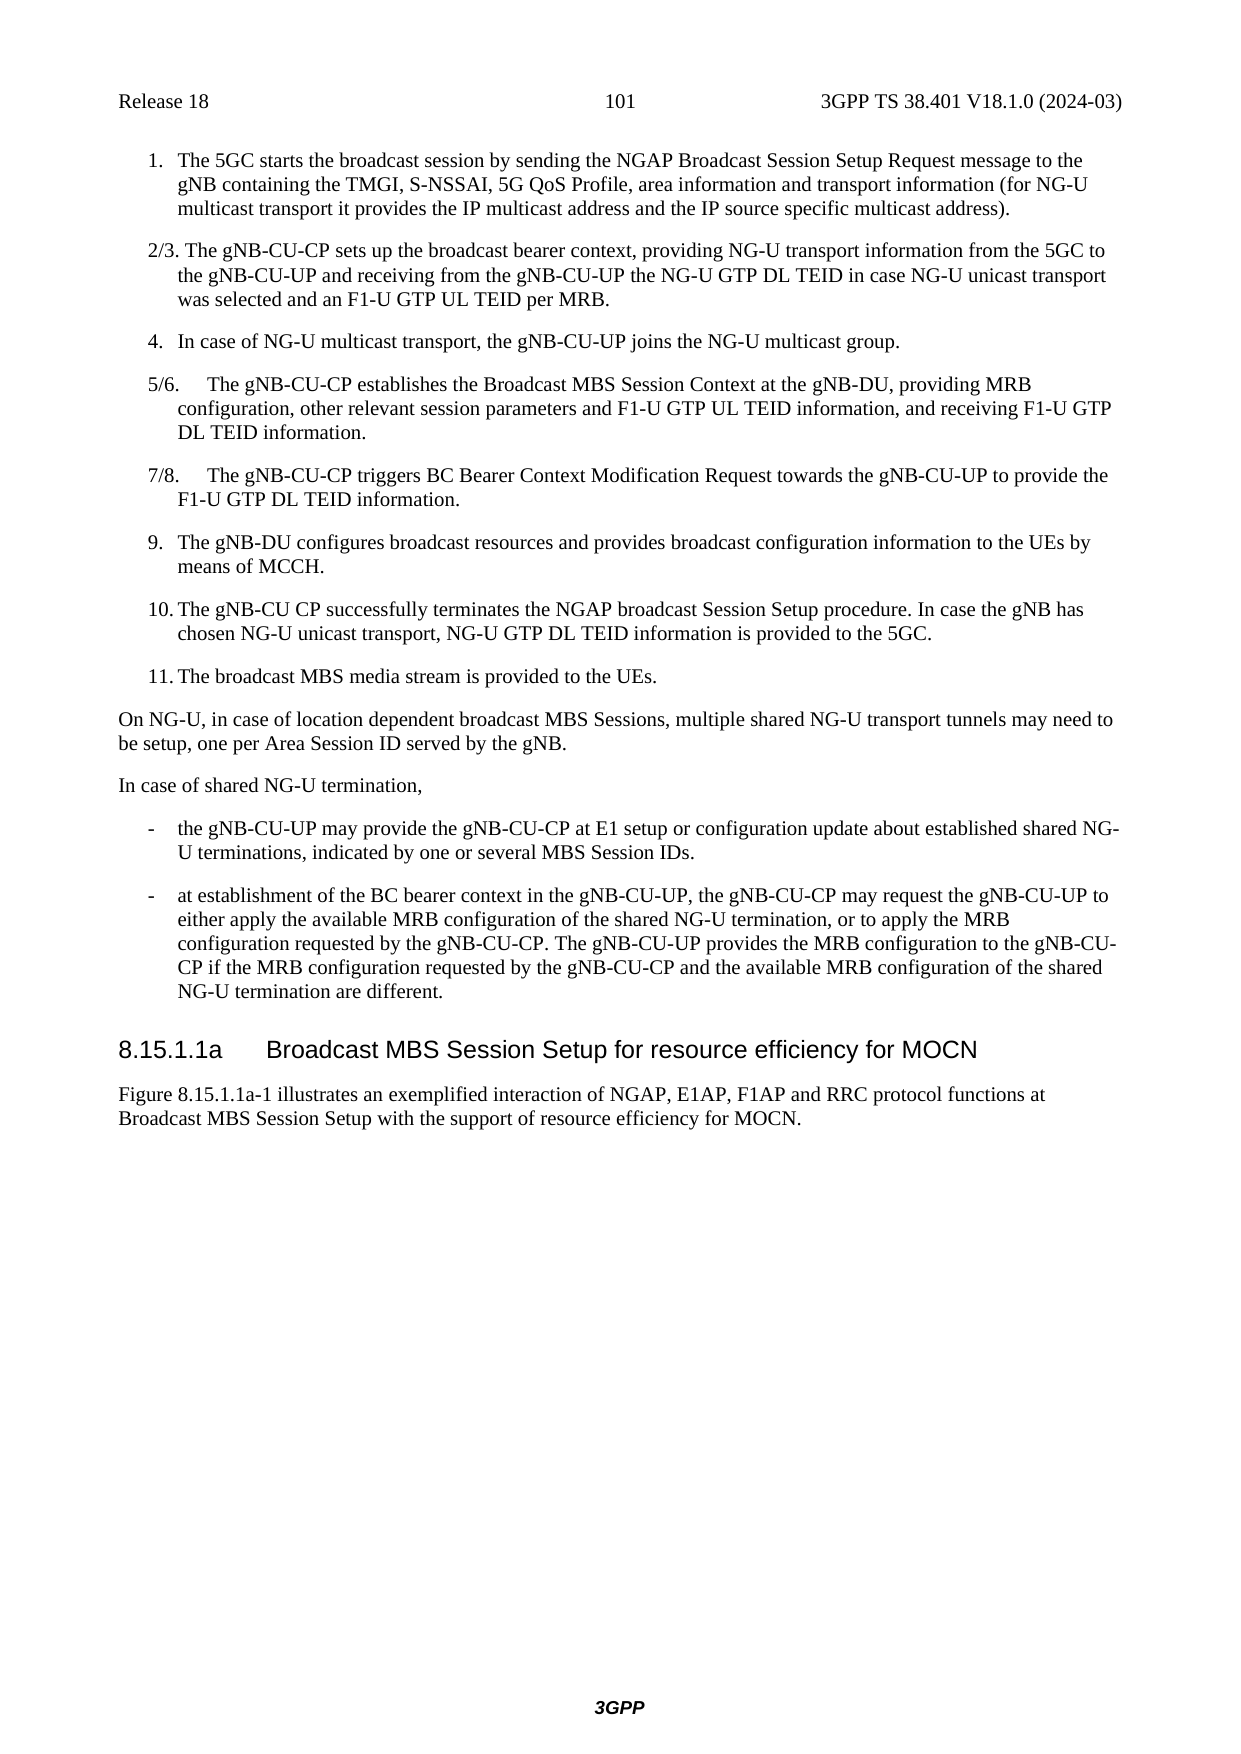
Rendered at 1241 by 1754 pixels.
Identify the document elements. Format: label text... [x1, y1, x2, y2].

text 9. The gNB-DU configures broadcast resources and provides broadcast configuration information to the UEs by means of MCCH. [148, 530, 1122, 578]
text 7/8. The gNB-CU-CP triggers BC Bearer Context Modification Request towards the gNB-CU-UP to provide the F1-U GTP DL TEID information. [148, 463, 1122, 511]
text 11. The broadcast MBS media stream is provided to the UEs. [148, 664, 1122, 688]
text In case of shared NG-U termination, [118, 773, 1122, 797]
subtitle 8.15.1.1a Broadcast MBS Session Setup for resource efficiency for MOCN [118, 1035, 1122, 1063]
text 10. The gNB-CU CP successfully terminates the NGAP broadcast Session Setup procedure. In case the gNB has chosen NG-U unicast transport, NG-U GTP DL TEID information is provided to the 5GC. [148, 597, 1122, 645]
text 4. In case of NG-U multicast transport, the gNB-CU-UP joins the NG-U multicast group. [148, 329, 1122, 353]
text On NG-U, in case of location dependent broadcast MBS Sessions, multiple shared NG-U transport tunnels may need to be setup, one per Area Session ID served by the gNB. [118, 707, 1122, 755]
text - at establishment of the BC bearer context in the gNB-CU-UP, the gNB-CU-CP may request the gNB-CU-UP to either apply the available MRB configuration of the shared NG-U termination, or to apply the MRB configuration requested by the gNB-CU-CP. The gNB-CU-UP provides the MRB configuration to the gNB-CU-CP if the MRB configuration requested by the gNB-CU-CP and the available MRB configuration of the shared NG-U termination are different. [148, 883, 1122, 1003]
text Figure 8.15.1.1a-1 illustrates an exemplified interaction of NGAP, E1AP, F1AP and RRC protocol functions at Broadcast MBS Session Setup with the support of resource efficiency for MOCN. [118, 1082, 1122, 1130]
text 1. The 5GC starts the broadcast session by sending the NGAP Broadcast Session Setup Request message to the gNB containing the TMGI, S-NSSAI, 5G QoS Profile, area information and transport information (for NG-U multicast transport it provides the IP multicast address and the IP source specific multicast address). [148, 147, 1122, 220]
text - the gNB-CU-UP may provide the gNB-CU-CP at E1 setup or configuration update about established shared NG-U terminations, indicated by one or several MBS Session IDs. [148, 816, 1122, 864]
text 2/3. The gNB-CU-CP sets up the broadcast bearer context, providing NG-U transport information from the 5GC to the gNB-CU-UP and receiving from the gNB-CU-UP the NG-U GTP DL TEID in case NG-U unicast transport was selected and an F1-U GTP UL TEID per MRB. [148, 238, 1122, 311]
text 5/6. The gNB-CU-CP establishes the Broadcast MBS Session Context at the gNB-DU, providing MRB configuration, other relevant session parameters and F1-U GTP UL TEID information, and receiving F1-U GTP DL TEID information. [148, 372, 1122, 444]
